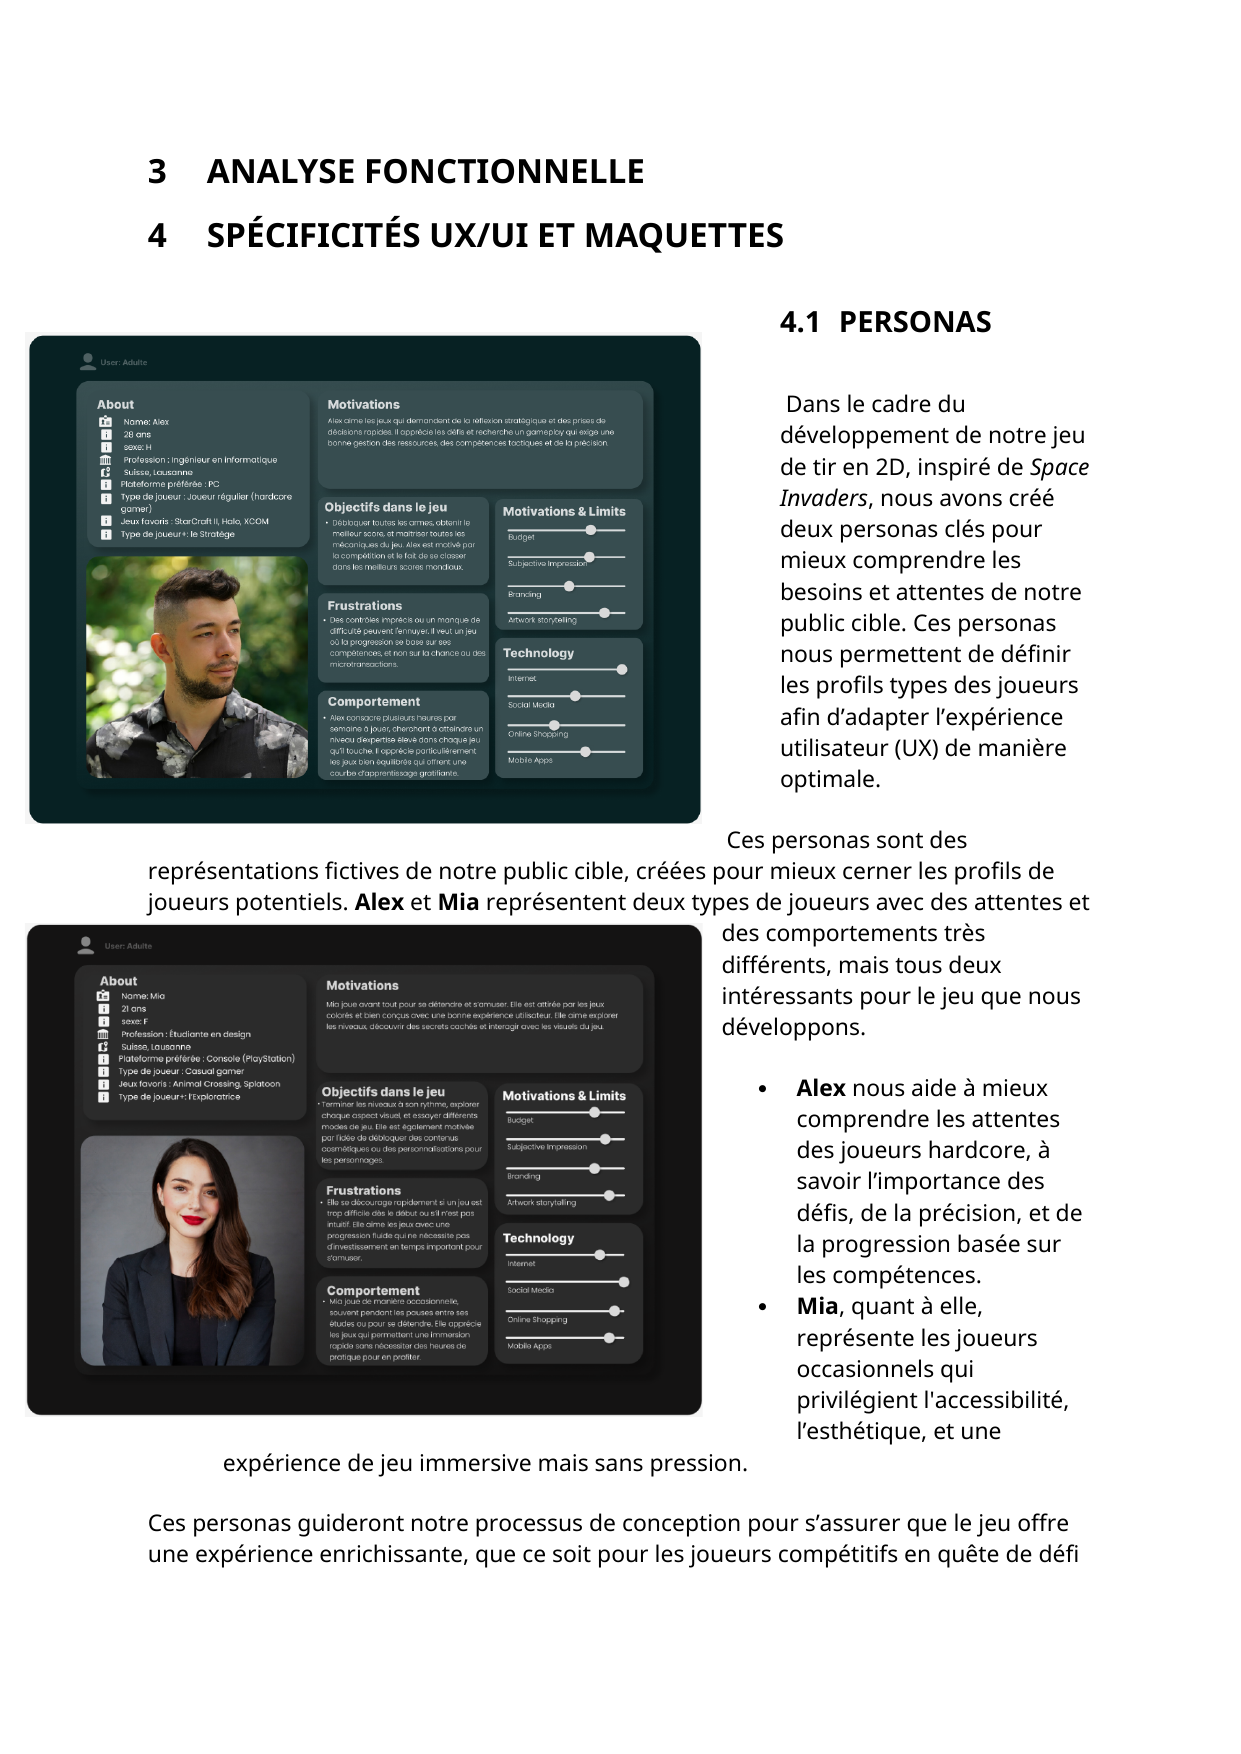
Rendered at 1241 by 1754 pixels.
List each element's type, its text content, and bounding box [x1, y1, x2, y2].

text Ces personas sont des représentations fictives de notre public cible, créées pour mieux cerner les profils de joueurs potentiels. Alex et Mia représentent deux types de joueurs avec des attentes et des comportements très différents, mais tous deux intéressants pour le jeu que nous développons. [148, 824, 1093, 1042]
subtitle PERSONAS [207, 301, 1093, 341]
text Dans le cadre du développement de notre jeu de tir en 2D, inspiré de Space Invaders, nous avons créé deux personas clés pour mieux comprendre les besoins et attentes de notre public cible. Ces personas nous permettent de définir les profils types des joueurs afin d’adapter l’expérience utilisateur (UX) de manière optimale. [702, 388, 1093, 794]
subtitle Spécificités UX/UI et Maquettes [148, 212, 1093, 257]
picture [25, 332, 702, 824]
list Mia, quant à elle, représente les joueurs occasionnels qui privilégient l'accessibilité, l’esthétique, et une expérience de jeu immersive mais sans pression. [185, 1290, 1093, 1478]
list Alex nous aide à mieux comprendre les attentes des joueurs hardcore, à savoir l’importance des défis, de la précision, et de la progression basée sur les compétences. [703, 1072, 1093, 1290]
subtitle Analyse fonctionnelle [148, 148, 1093, 193]
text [148, 1507, 1093, 1569]
picture [24, 923, 703, 1417]
